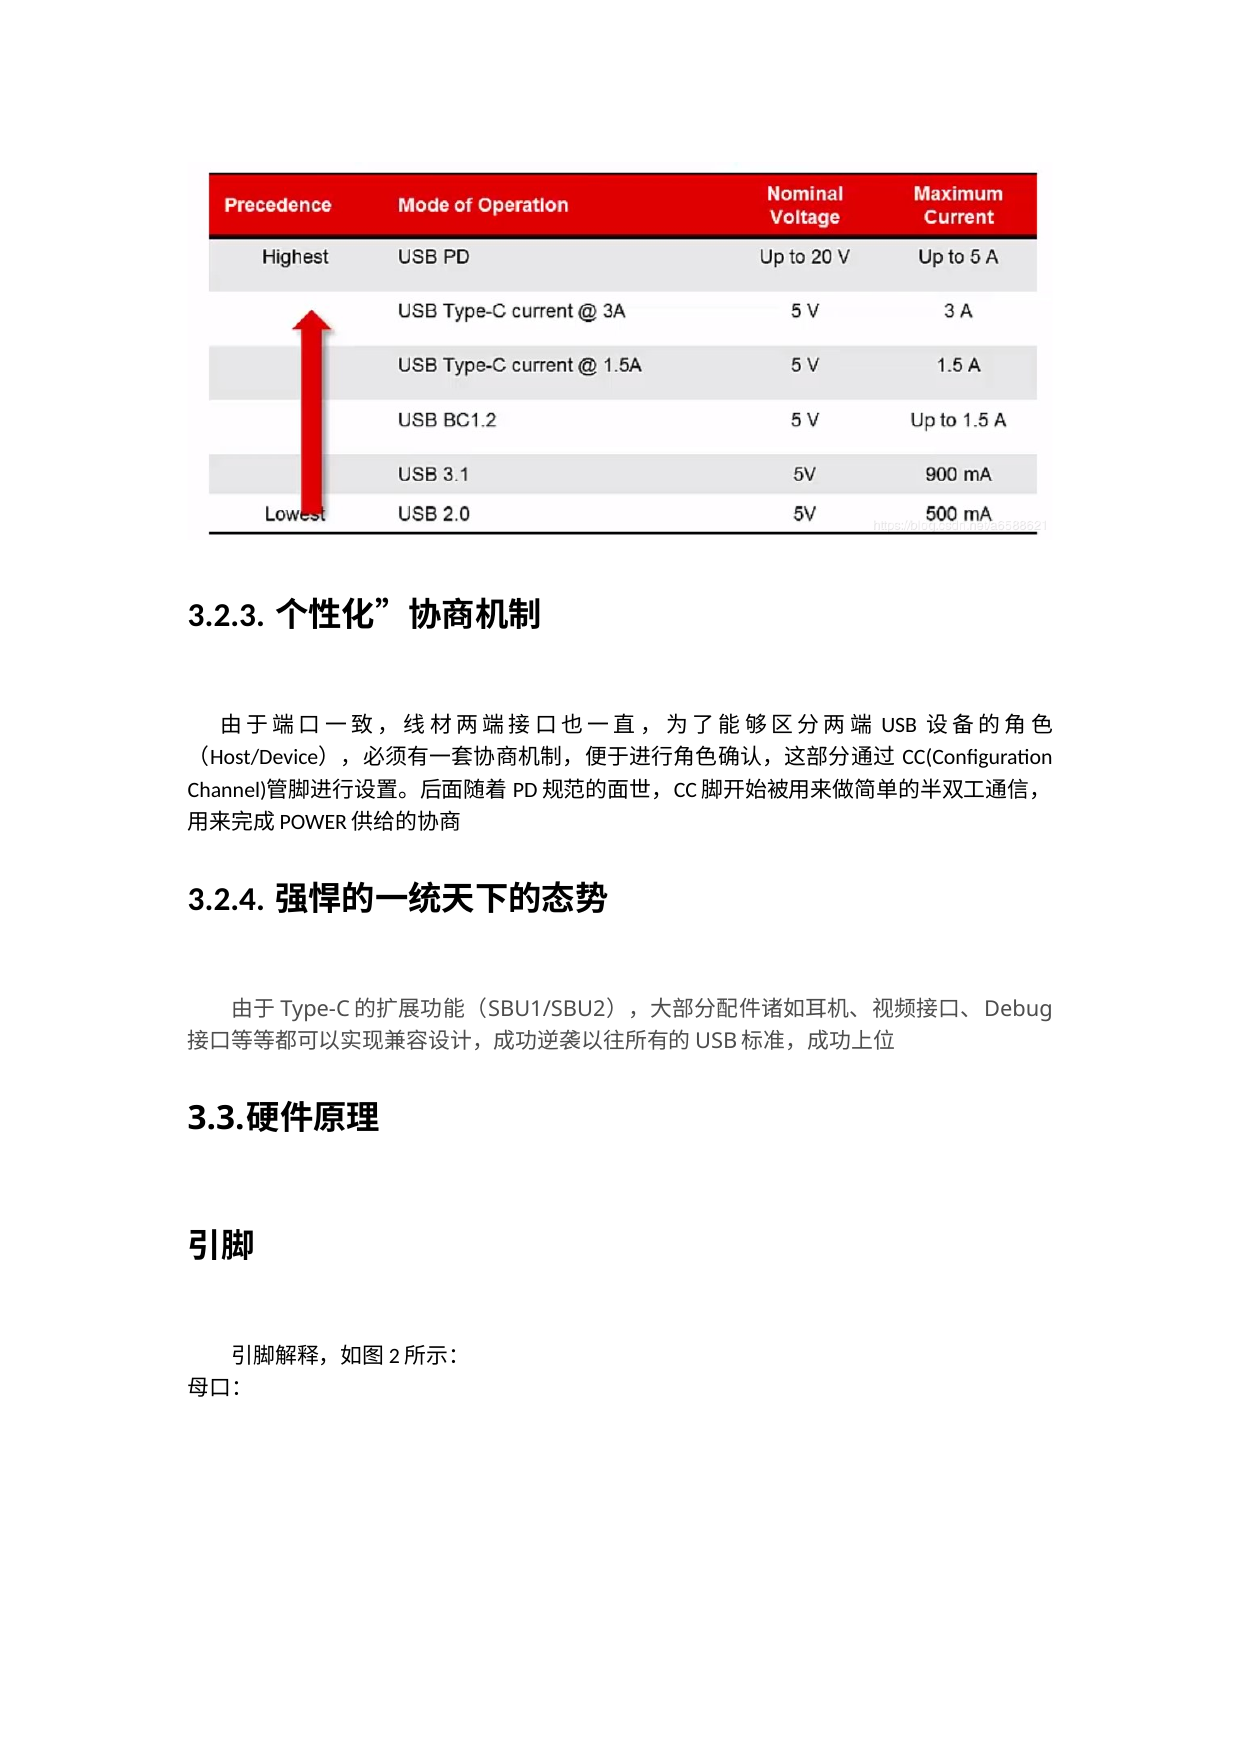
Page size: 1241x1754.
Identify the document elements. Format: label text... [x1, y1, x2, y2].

text 由于端口一致，线材两端接口也一直，为了能够区分两端USB设备的角色（Host/Device），必须有一套协商机制，便于进行角色确认，这部分通过CC(Configuration Channel)管脚进行设置。后面随着PD规范的面世，CC脚开始被用来做简单的半双工通信，用来完成POWER供给的协商 [187, 706, 1053, 836]
subtitle 引脚 [187, 1210, 1053, 1275]
subtitle 硬件原理 [187, 1083, 1053, 1148]
subtitle 强悍的一统天下的态势 [187, 863, 1053, 928]
text 母口： [187, 1370, 1053, 1402]
text 由于Type-C的扩展功能（SBU1/SBU2），大部分配件诸如耳机、视频接口、Debug接口等等都可以实现兼容设计，成功逆袭以往所有的USB标准，成功上位 [187, 991, 1053, 1056]
subtitle 个性化”协商机制 [187, 579, 1053, 644]
text 引脚解释，如图2所示： [187, 1337, 1053, 1370]
picture [187, 162, 1053, 540]
